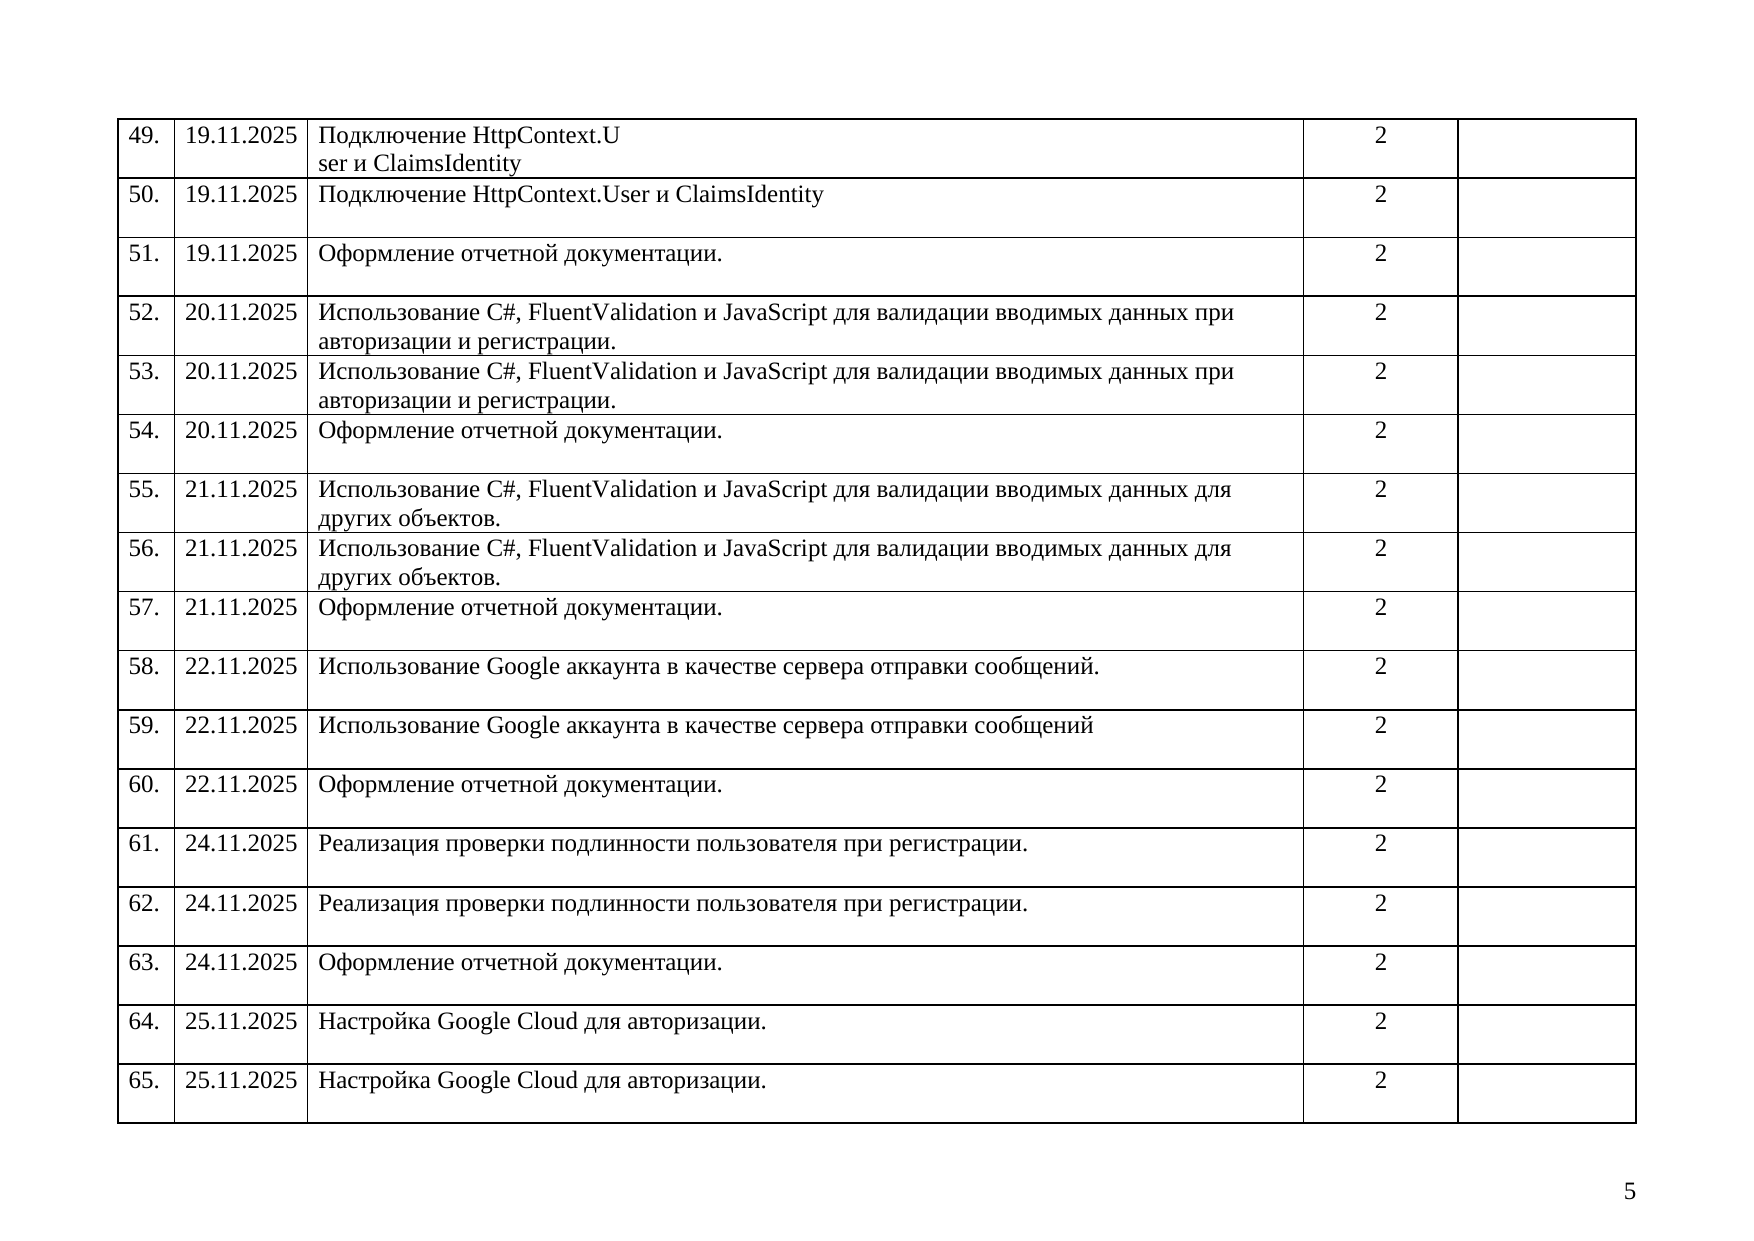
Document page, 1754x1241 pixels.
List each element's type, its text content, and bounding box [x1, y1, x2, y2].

table_cell [1459, 1006, 1635, 1063]
table_cell Оформление отчетной документации. [308, 238, 1303, 295]
table_cell Оформление отчетной документации. [308, 592, 1303, 650]
table_cell 24.11.2025 [175, 947, 307, 1004]
table_cell [119, 888, 174, 945]
table_cell 2 [1304, 120, 1457, 177]
table_cell 2 [1304, 356, 1457, 413]
table_cell [119, 415, 174, 473]
table_cell [119, 179, 174, 236]
table_cell 22.11.2025 [175, 711, 307, 768]
table_cell Подключение HttpContext.User и ClaimsIdentity [308, 179, 1303, 236]
table_cell [119, 238, 174, 295]
table_cell 19.11.2025 [175, 120, 307, 177]
table_cell [1459, 888, 1635, 945]
table_cell [1459, 829, 1635, 886]
table_cell Настройка Google Cloud для авторизации. [308, 1006, 1303, 1063]
table_cell 22.11.2025 [175, 651, 307, 709]
table_cell Оформление отчетной документации. [308, 415, 1303, 473]
table_cell Использование Google аккаунта в качестве сервера отправки сообщений. [308, 651, 1303, 709]
table_cell 2 [1304, 1065, 1457, 1122]
table_cell [1459, 651, 1635, 709]
table_cell Использование C#, FluentValidation и JavaScript для валидации вводимых данных для других объектов. [308, 474, 1303, 532]
table_cell [1459, 415, 1635, 473]
table_cell 20.11.2025 [175, 356, 307, 413]
table_cell 19.11.2025 [175, 179, 307, 236]
table_cell 2 [1304, 829, 1457, 886]
table_cell 2 [1304, 592, 1457, 650]
table_cell Подключение HttpContext.U ser и ClaimsIdentity [308, 120, 1303, 177]
table_cell 2 [1304, 888, 1457, 945]
table_cell 2 [1304, 1006, 1457, 1063]
table_cell [119, 297, 174, 354]
table_cell [1459, 592, 1635, 650]
table_cell [1459, 120, 1635, 177]
table_cell [119, 474, 174, 532]
table_cell 22.11.2025 [175, 770, 307, 827]
table_cell [1459, 356, 1635, 413]
table_cell [1459, 533, 1635, 591]
table_cell 24.11.2025 [175, 829, 307, 886]
table_cell [119, 533, 174, 591]
table_cell [119, 356, 174, 413]
table_cell [1459, 1065, 1635, 1122]
table_cell Оформление отчетной документации. [308, 947, 1303, 1004]
table_cell [119, 120, 174, 177]
table_cell [119, 1065, 174, 1122]
table_cell Использование C#, FluentValidation и JavaScript для валидации вводимых данных для других объектов. [308, 533, 1303, 591]
table_cell 2 [1304, 711, 1457, 768]
table_cell 21.11.2025 [175, 533, 307, 591]
table_cell 2 [1304, 947, 1457, 1004]
table_cell Использование C#, FluentValidation и JavaScript для валидации вводимых данных при авторизации и регистрации. [308, 356, 1303, 413]
table_cell Реализация проверки подлинности пользователя при регистрации. [308, 888, 1303, 945]
table_cell 21.11.2025 [175, 592, 307, 650]
table_cell [1459, 238, 1635, 295]
table_cell [1459, 711, 1635, 768]
table_cell 2 [1304, 474, 1457, 532]
table_cell 2 [1304, 179, 1457, 236]
table_cell 2 [1304, 770, 1457, 827]
table_cell Оформление отчетной документации. [308, 770, 1303, 827]
table_cell [119, 947, 174, 1004]
table_cell [1459, 947, 1635, 1004]
table_cell [119, 711, 174, 768]
table_cell 24.11.2025 [175, 888, 307, 945]
table_cell Реализация проверки подлинности пользователя при регистрации. [308, 829, 1303, 886]
table_cell 25.11.2025 [175, 1006, 307, 1063]
table_cell [1459, 474, 1635, 532]
table_cell 2 [1304, 238, 1457, 295]
table_cell [1459, 770, 1635, 827]
table_cell 2 [1304, 297, 1457, 354]
table_cell [1459, 179, 1635, 236]
table_cell [1459, 297, 1635, 354]
table_cell 20.11.2025 [175, 297, 307, 354]
table_cell 2 [1304, 533, 1457, 591]
table_cell Настройка Google Cloud для авторизации. [308, 1065, 1303, 1122]
table_cell 20.11.2025 [175, 415, 307, 473]
table_cell 2 [1304, 651, 1457, 709]
table_cell [119, 1006, 174, 1063]
table_cell [119, 770, 174, 827]
table_cell Использование C#, FluentValidation и JavaScript для валидации вводимых данных при авторизации и регистрации. [308, 297, 1303, 354]
table_cell [119, 592, 174, 650]
table_cell Использование Google аккаунта в качестве сервера отправки сообщений [308, 711, 1303, 768]
table_cell [119, 829, 174, 886]
table_cell 19.11.2025 [175, 238, 307, 295]
table_cell [119, 651, 174, 709]
table_cell 2 [1304, 415, 1457, 473]
table_cell 25.11.2025 [175, 1065, 307, 1122]
table_cell 21.11.2025 [175, 474, 307, 532]
